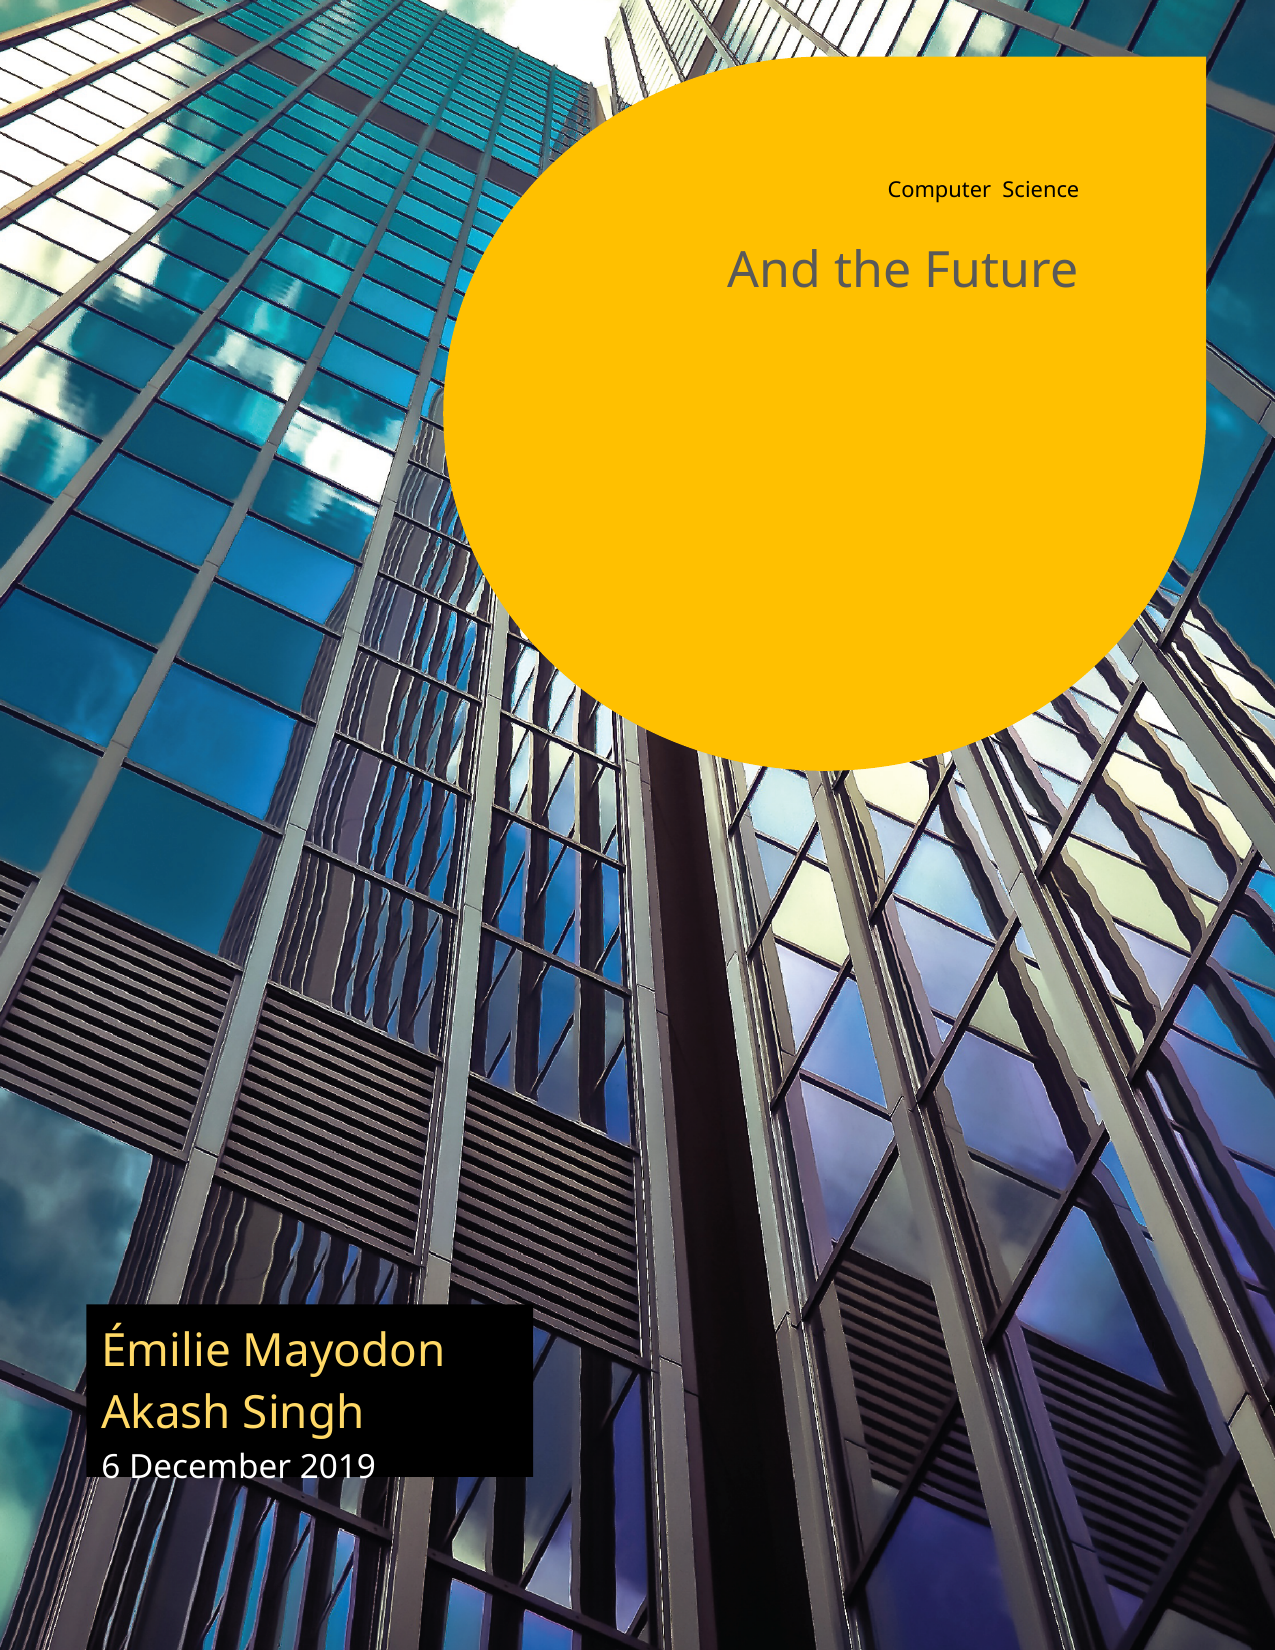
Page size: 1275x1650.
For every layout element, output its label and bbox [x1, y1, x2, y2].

picture [0, 0, 1275, 57]
picture [0, 1528, 1275, 1650]
table_header [0, 57, 1275, 1528]
